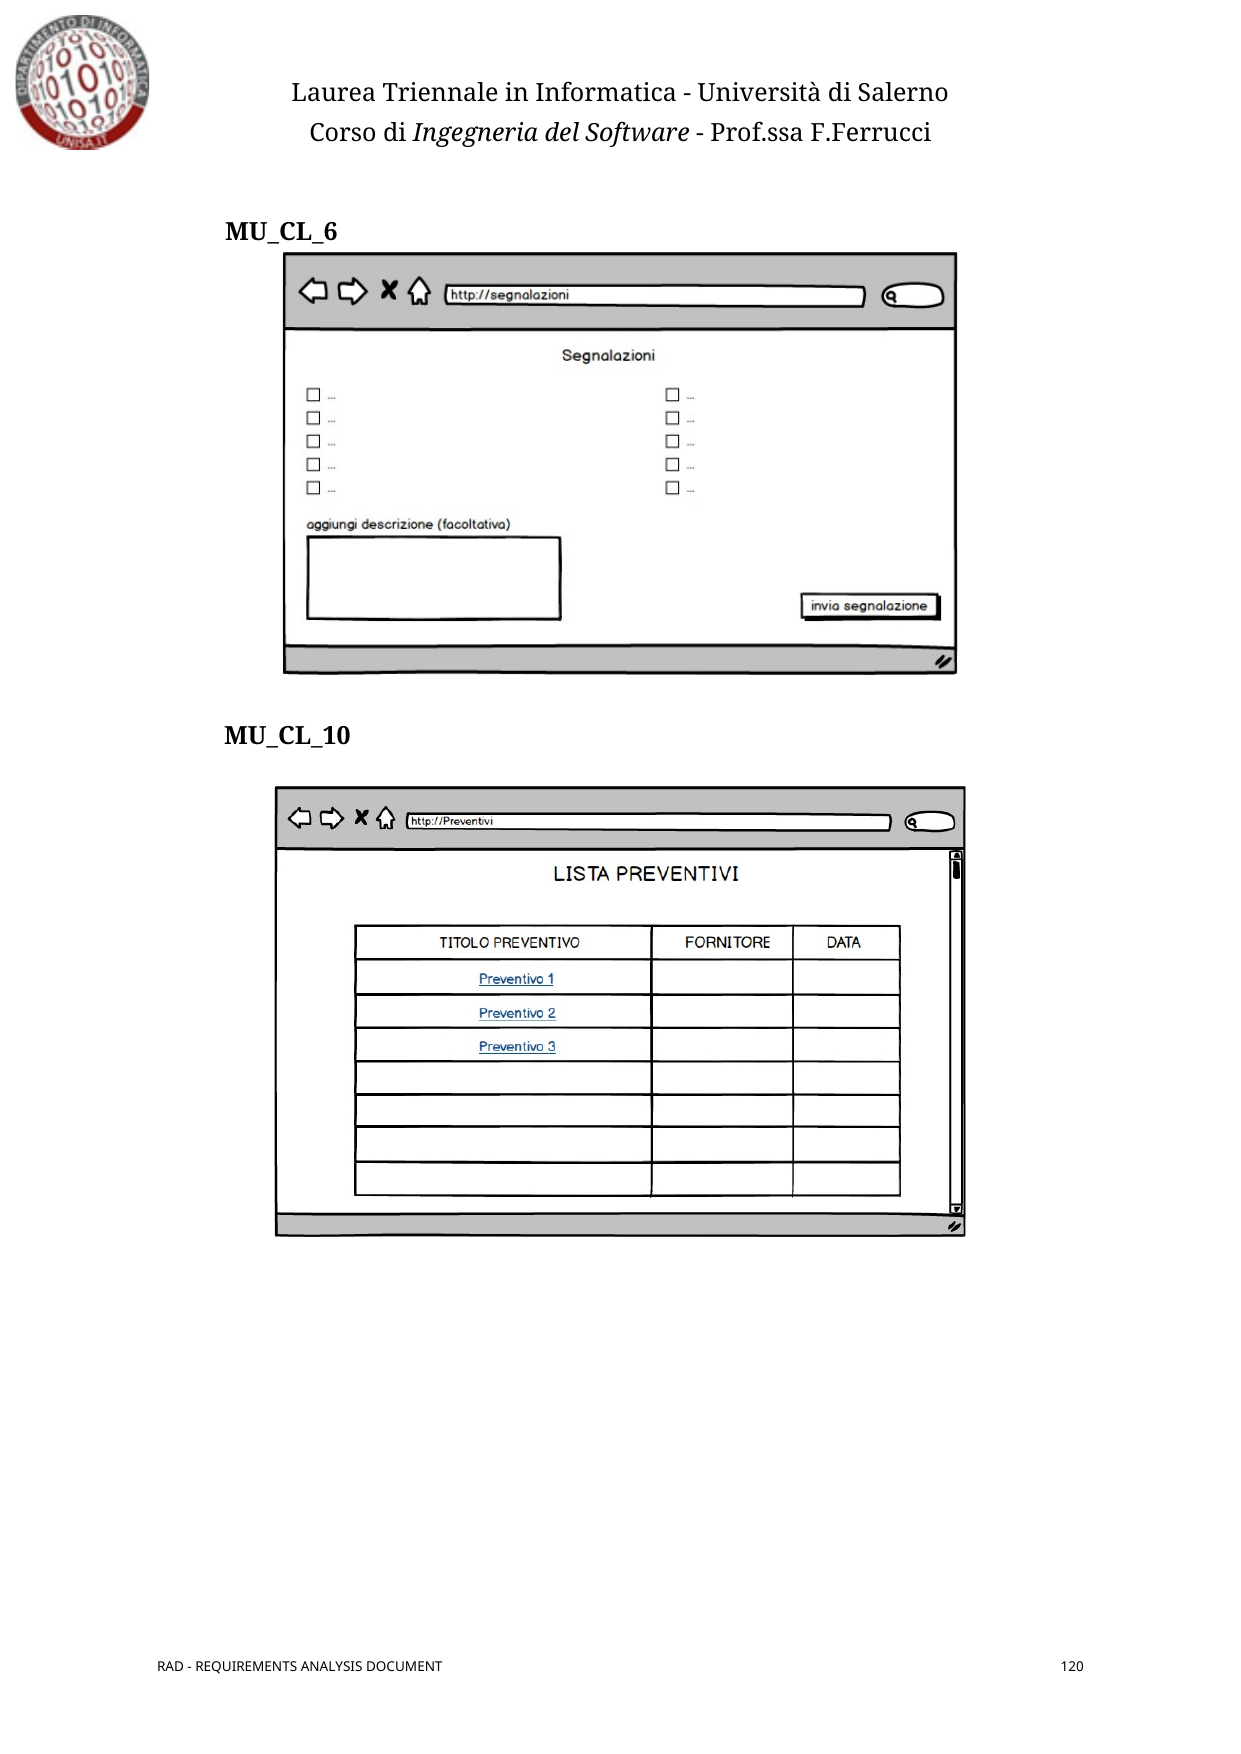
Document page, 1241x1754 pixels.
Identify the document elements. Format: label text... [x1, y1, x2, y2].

text MU_CL_6 [150, 214, 1090, 248]
picture [15, 15, 150, 150]
text MU_CL_10 [150, 717, 1090, 752]
picture [282, 252, 958, 675]
picture [274, 786, 966, 1237]
